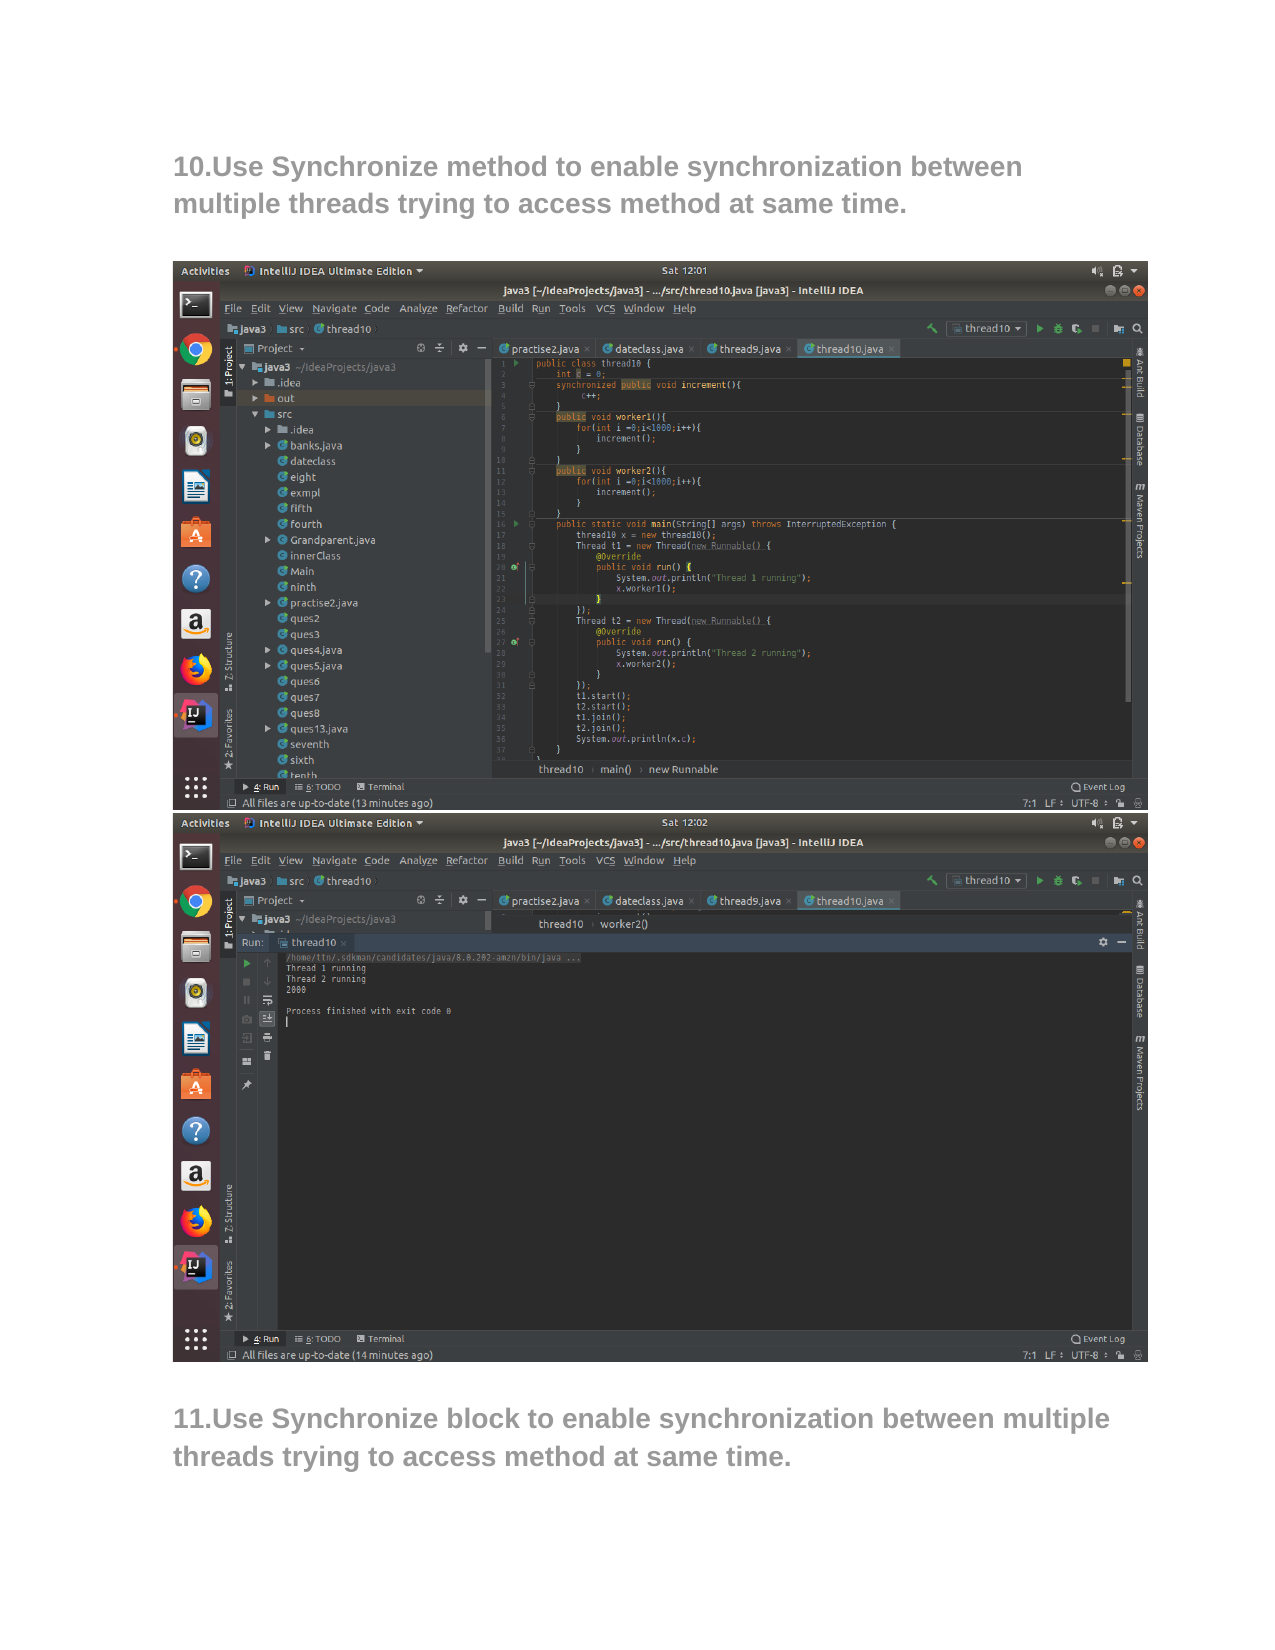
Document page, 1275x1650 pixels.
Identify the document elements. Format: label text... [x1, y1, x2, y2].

text 11.Use Synchronize block to enable synchronization between multiple threads trying to access method at same time. [173, 1402, 1125, 1472]
picture [172, 261, 1148, 810]
text 10.Use Synchronize method to enable synchronization between multiple threads trying to access method at same time. [173, 150, 1125, 219]
picture [172, 813, 1148, 1362]
